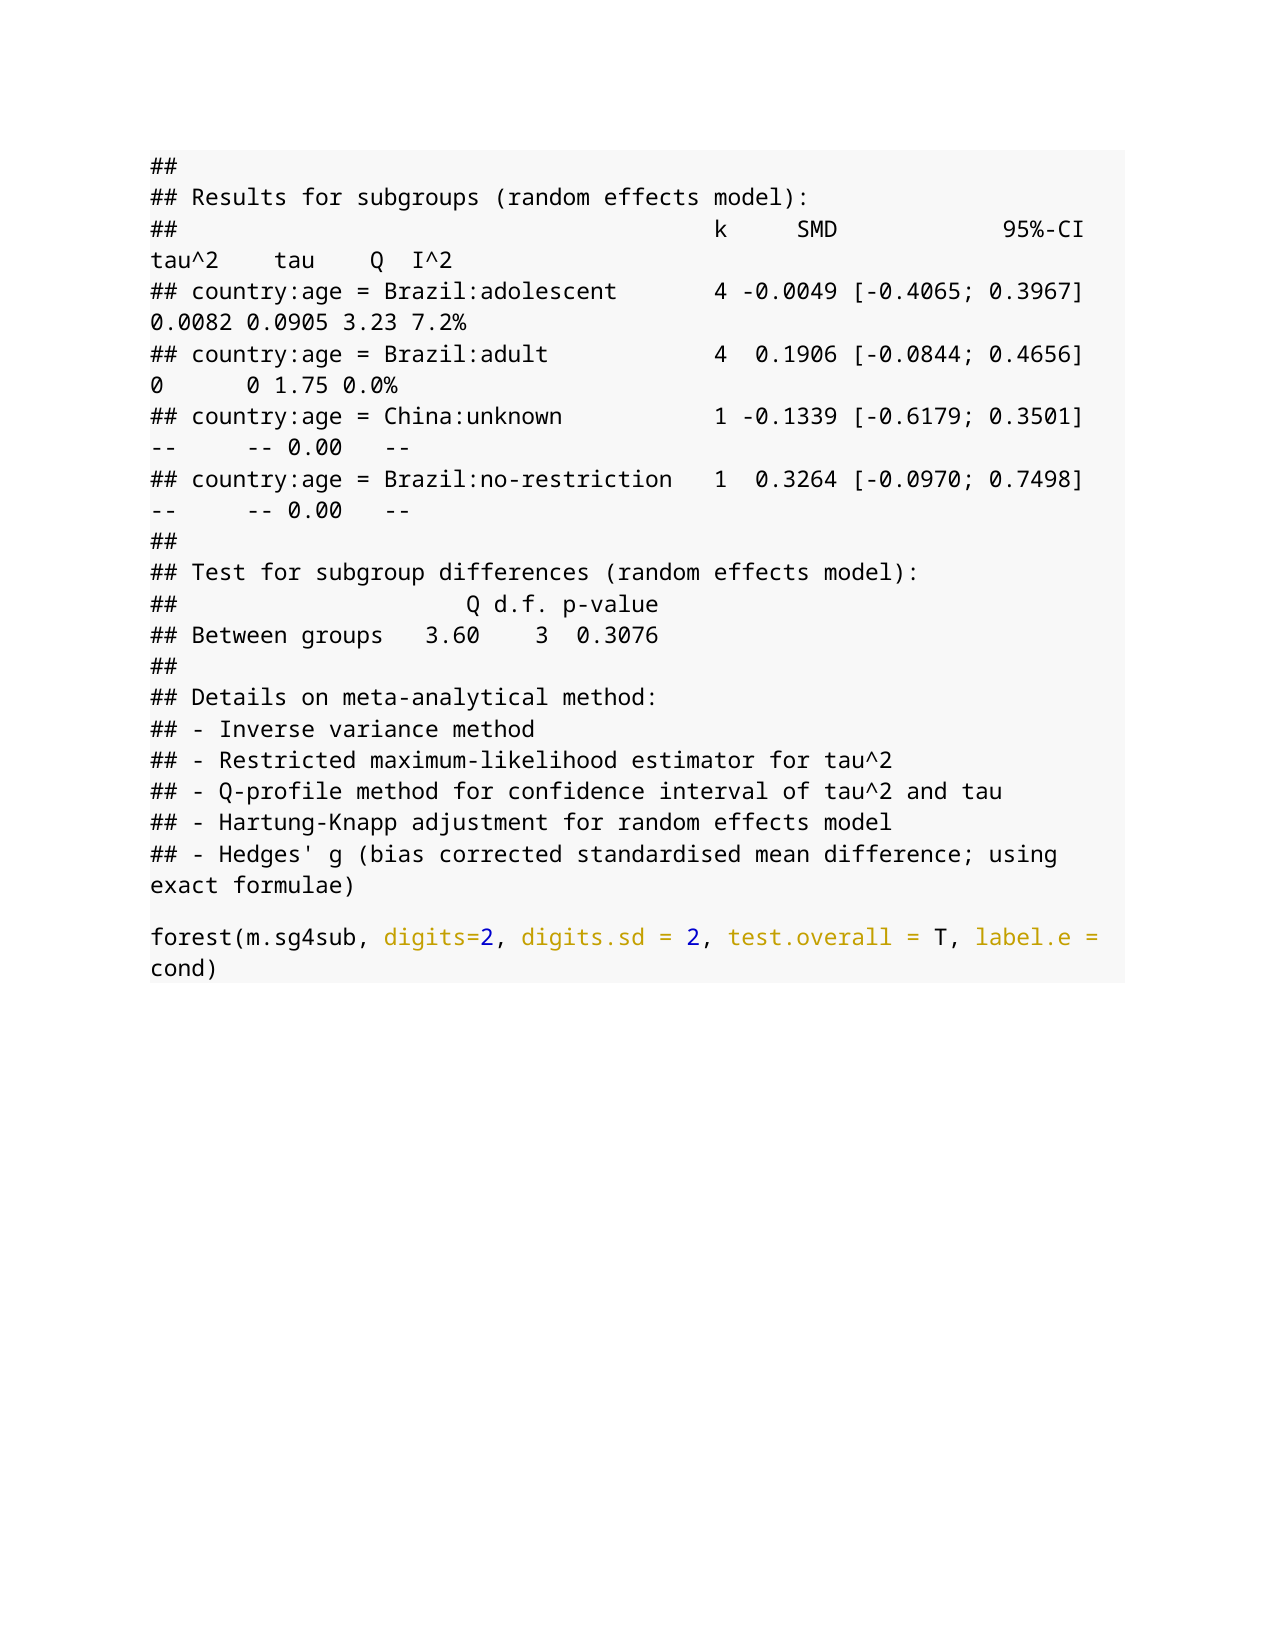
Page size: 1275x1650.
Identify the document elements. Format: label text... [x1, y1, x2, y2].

text forest(m.sg4sub, digits=2, digits.sd = 2, test.overall = T, label.e = cond) [219, 921, 1125, 983]
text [150, 150, 1125, 900]
